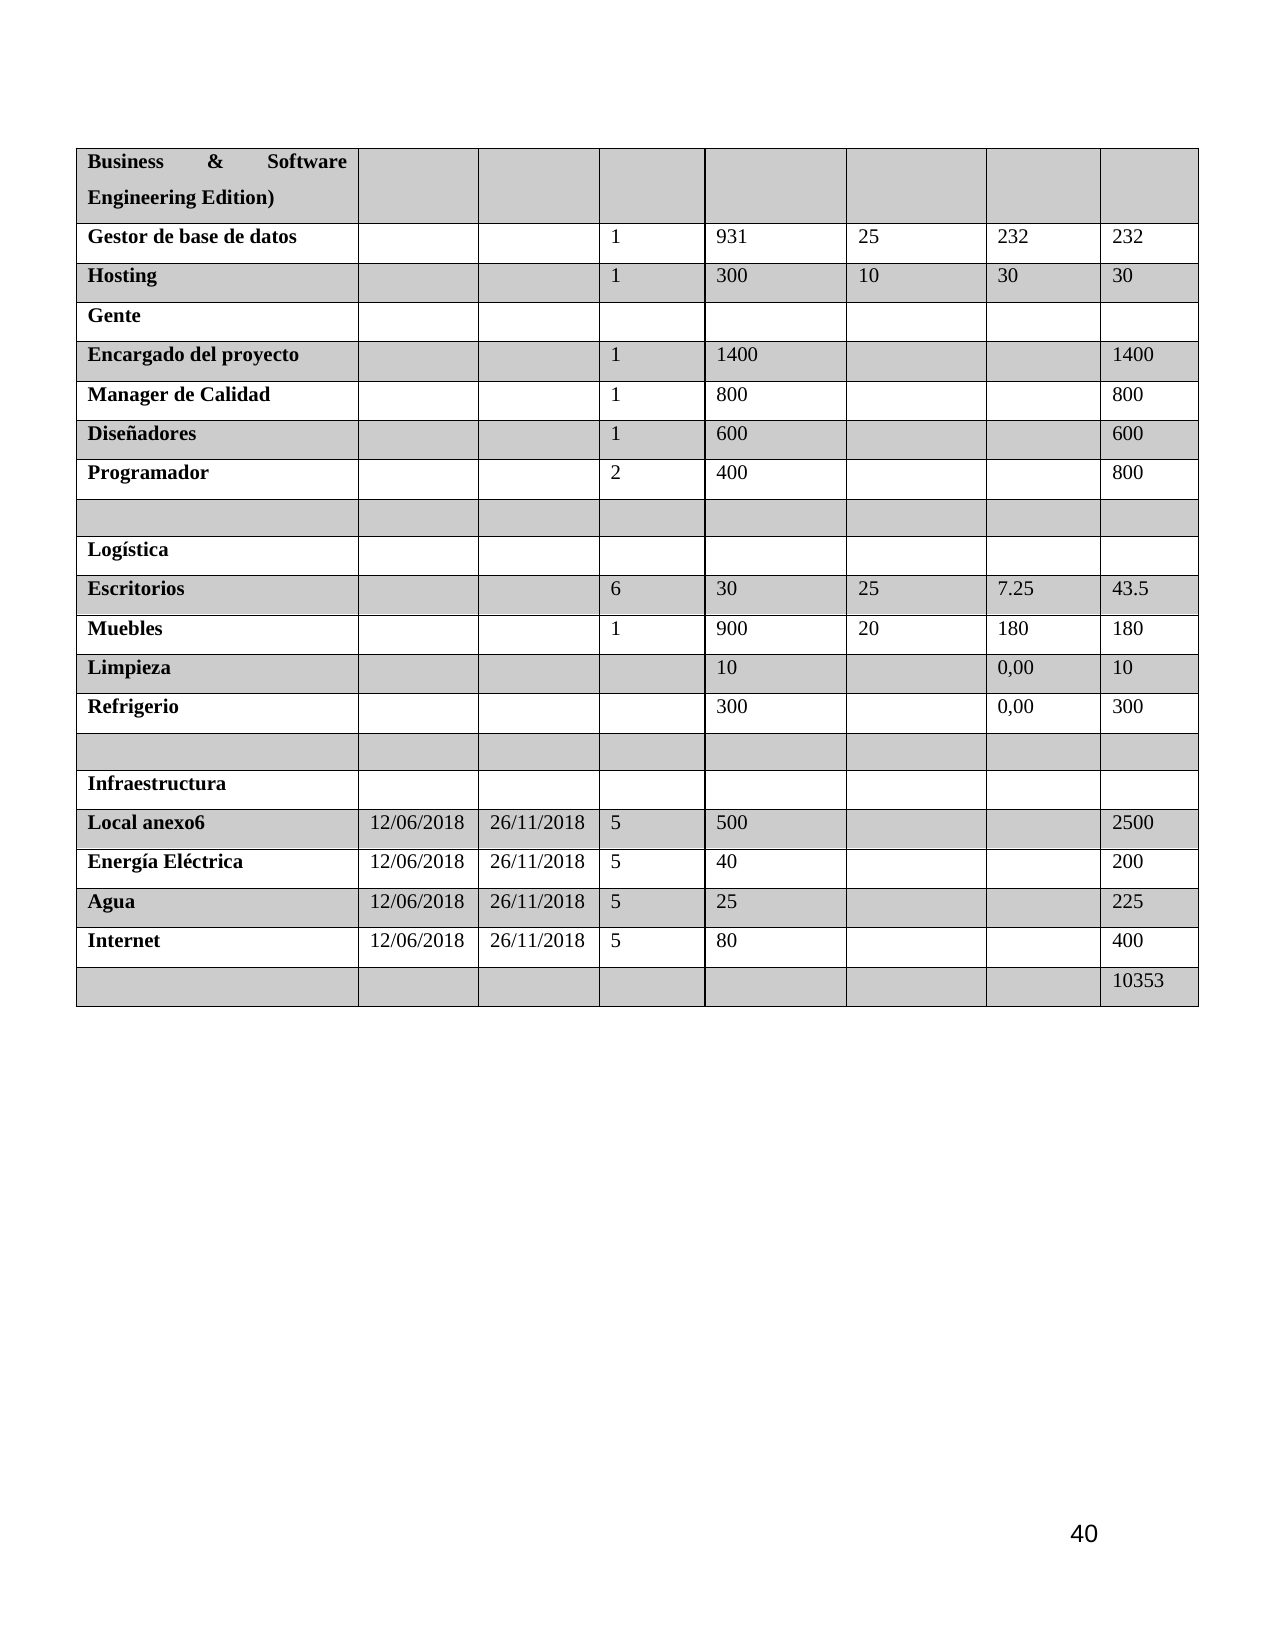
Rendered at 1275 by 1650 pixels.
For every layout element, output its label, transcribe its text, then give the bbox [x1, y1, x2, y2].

table_cell [359, 382, 478, 420]
table_cell 105 [987, 149, 1100, 223]
table_cell [479, 264, 599, 302]
table_cell [479, 616, 599, 654]
table_cell Logística [77, 537, 358, 575]
table_cell Internet [77, 928, 358, 967]
table_cell 10 [706, 655, 846, 693]
table_cell 20 [847, 616, 986, 654]
table_cell Manager de Calidad [77, 382, 358, 420]
table_cell 400 [706, 460, 846, 499]
table_cell [1101, 734, 1198, 770]
table_cell 600 [706, 421, 846, 459]
table_cell 600 [1101, 421, 1198, 459]
table_cell [479, 149, 599, 223]
table_cell [987, 382, 1100, 420]
table_cell 26/11/2018 [479, 928, 599, 967]
table_cell [987, 460, 1100, 499]
table_cell [359, 342, 478, 381]
table_cell 26/11/2018 [479, 850, 599, 888]
table_cell [77, 968, 358, 1006]
table_cell 30 [706, 576, 846, 614]
table_cell 12/06/2018 [359, 810, 478, 848]
table_cell 5 [600, 149, 704, 223]
table_cell 43.5 [1101, 576, 1198, 614]
table_cell Encargado del proyecto [77, 342, 358, 381]
table_cell [479, 655, 599, 693]
table_cell [847, 850, 986, 888]
table_cell 200 [1101, 850, 1198, 888]
table_cell [479, 771, 599, 809]
table_cell [359, 694, 478, 733]
table_cell 25 [706, 889, 846, 927]
table_cell [359, 224, 478, 262]
table_cell [987, 303, 1100, 341]
table_cell [359, 616, 478, 654]
table_cell [847, 460, 986, 499]
table_cell [479, 734, 599, 770]
table_cell [847, 342, 986, 381]
table_cell [847, 382, 986, 420]
table_cell [987, 850, 1100, 888]
table_cell [359, 771, 478, 809]
table_cell [847, 303, 986, 341]
table_cell [600, 968, 704, 1006]
table_cell 1 [600, 224, 704, 262]
table_cell 10353 [1101, 968, 1198, 1006]
table_cell 25 [847, 576, 986, 614]
table_cell 800 [1101, 460, 1198, 499]
table_cell 30 [1101, 264, 1198, 302]
table_cell 1 [600, 616, 704, 654]
table_cell 1 [600, 264, 704, 302]
table_cell [847, 734, 986, 770]
table_cell Agua [77, 889, 358, 927]
table_cell [359, 734, 478, 770]
table_cell Gestor de base de datos [77, 224, 358, 262]
table_cell [479, 500, 599, 536]
table_cell [359, 537, 478, 575]
table_cell 12/06/2018 [359, 889, 478, 927]
table_cell [479, 537, 599, 575]
table_cell 5 [600, 850, 704, 888]
table_cell 40 [706, 850, 846, 888]
table_cell Programador [77, 460, 358, 499]
table_cell Diseñadores [77, 421, 358, 459]
table_cell [987, 421, 1100, 459]
table_cell [479, 342, 599, 381]
table_cell 525 [1101, 149, 1198, 223]
table_cell [1101, 500, 1198, 536]
table_cell 12/06/2018 [359, 850, 478, 888]
table_cell Local anexo6 [77, 810, 358, 848]
table_cell [600, 655, 704, 693]
table_cell [847, 537, 986, 575]
table_cell [706, 771, 846, 809]
table_cell [600, 734, 704, 770]
table_cell 0,00 [987, 655, 1100, 693]
table_cell [359, 655, 478, 693]
table_cell [847, 968, 986, 1006]
table_cell [706, 537, 846, 575]
table_cell [987, 771, 1100, 809]
table_cell 180 [987, 616, 1100, 654]
table_cell 30 [847, 149, 986, 223]
table_cell [706, 968, 846, 1006]
table_cell [479, 460, 599, 499]
table_cell [1101, 771, 1198, 809]
table_cell [1101, 303, 1198, 341]
table_cell [359, 576, 478, 614]
table_cell 500 [706, 810, 846, 848]
table_cell [479, 576, 599, 614]
table_cell [847, 810, 986, 848]
table_cell Muebles [77, 616, 358, 654]
table_cell 800 [1101, 382, 1198, 420]
table_cell 1400 [706, 342, 846, 381]
table_cell [479, 303, 599, 341]
table_cell 2500 [1101, 810, 1198, 848]
table_cell [1101, 537, 1198, 575]
table_cell [987, 968, 1100, 1006]
table_cell [77, 500, 358, 536]
table_cell 232 [1101, 224, 1198, 262]
table_cell Energía Eléctrica [77, 850, 358, 888]
table_cell Hosting [77, 264, 358, 302]
table_cell [479, 382, 599, 420]
table_cell [600, 694, 704, 733]
table_cell [987, 537, 1100, 575]
table_cell [359, 264, 478, 302]
table_cell [847, 928, 986, 967]
table_cell 900 [706, 616, 846, 654]
table_cell [706, 303, 846, 341]
table_cell 2 [600, 460, 704, 499]
table_cell Escritorios [77, 576, 358, 614]
table_cell 5 [600, 928, 704, 967]
table_cell Refrigerio [77, 694, 358, 733]
table_cell [847, 694, 986, 733]
table_cell [847, 889, 986, 927]
table_cell 800 [706, 382, 846, 420]
table_cell 7.25 [987, 576, 1100, 614]
table_cell [987, 889, 1100, 927]
table_cell [479, 694, 599, 733]
table_cell [987, 342, 1100, 381]
table_cell 10 [1101, 655, 1198, 693]
table_cell 400 [1101, 928, 1198, 967]
table_cell 6 [600, 576, 704, 614]
table_cell 1 [600, 421, 704, 459]
table_cell [847, 421, 986, 459]
table_cell [987, 928, 1100, 967]
table_cell 26/11/2018 [479, 810, 599, 848]
table_cell 30 [987, 264, 1100, 302]
table_cell [987, 734, 1100, 770]
table_cell 232 [987, 224, 1100, 262]
table_cell [359, 149, 478, 223]
table_cell 350 [706, 149, 846, 223]
table_cell [359, 500, 478, 536]
table_cell 12/06/2018 [359, 928, 478, 967]
table_cell 5 [600, 889, 704, 927]
table_cell Infraestructura [77, 771, 358, 809]
table_cell Limpieza [77, 655, 358, 693]
table_cell [359, 421, 478, 459]
table_cell 25 [847, 224, 986, 262]
table_cell [600, 303, 704, 341]
table_cell [847, 655, 986, 693]
table_cell 0,00 [987, 694, 1100, 733]
table_cell 1 [600, 382, 704, 420]
table_cell [987, 810, 1100, 848]
table_cell [359, 968, 478, 1006]
table_cell [847, 500, 986, 536]
table_cell [706, 734, 846, 770]
table_cell Gente [77, 303, 358, 341]
table_cell 80 [706, 928, 846, 967]
table_cell [987, 500, 1100, 536]
table_cell 26/11/2018 [479, 889, 599, 927]
table_cell [600, 500, 704, 536]
table_cell 1400 [1101, 342, 1198, 381]
table_cell 300 [706, 694, 846, 733]
table_cell 180 [1101, 616, 1198, 654]
table_cell 10 [847, 264, 986, 302]
table_cell [479, 421, 599, 459]
table_cell 931 [706, 224, 846, 262]
table_cell 225 [1101, 889, 1198, 927]
table_cell [706, 500, 846, 536]
table_cell [479, 224, 599, 262]
table_cell [479, 968, 599, 1006]
table_cell [600, 537, 704, 575]
table_cell 1 [600, 342, 704, 381]
table_cell 5 [600, 810, 704, 848]
table_cell [847, 771, 986, 809]
table_cell [359, 460, 478, 499]
table_cell 300 [1101, 694, 1198, 733]
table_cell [77, 149, 358, 223]
table_cell [600, 771, 704, 809]
table_cell 300 [706, 264, 846, 302]
table_cell [77, 734, 358, 770]
table_cell [359, 303, 478, 341]
